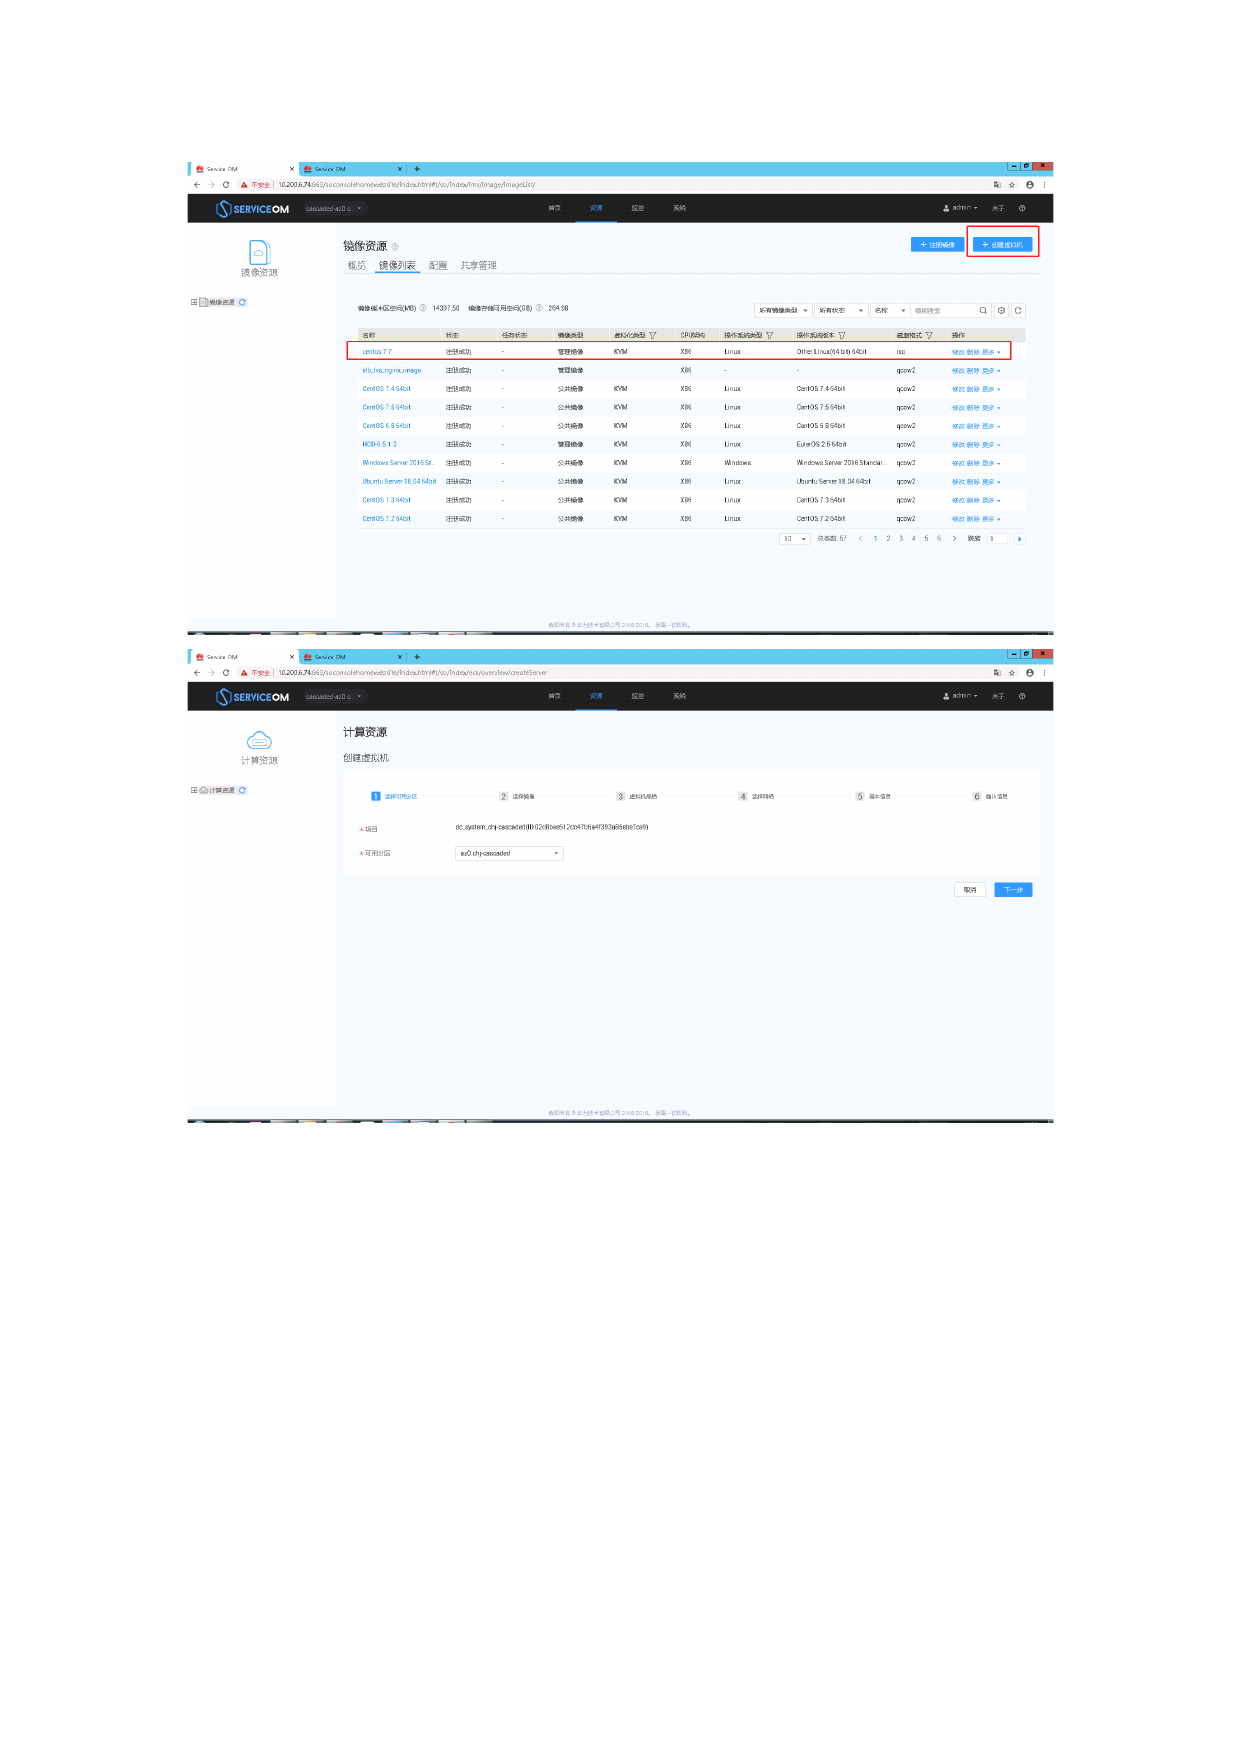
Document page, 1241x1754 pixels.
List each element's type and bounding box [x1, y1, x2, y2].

picture [187, 649, 1054, 1123]
picture [187, 162, 1054, 635]
